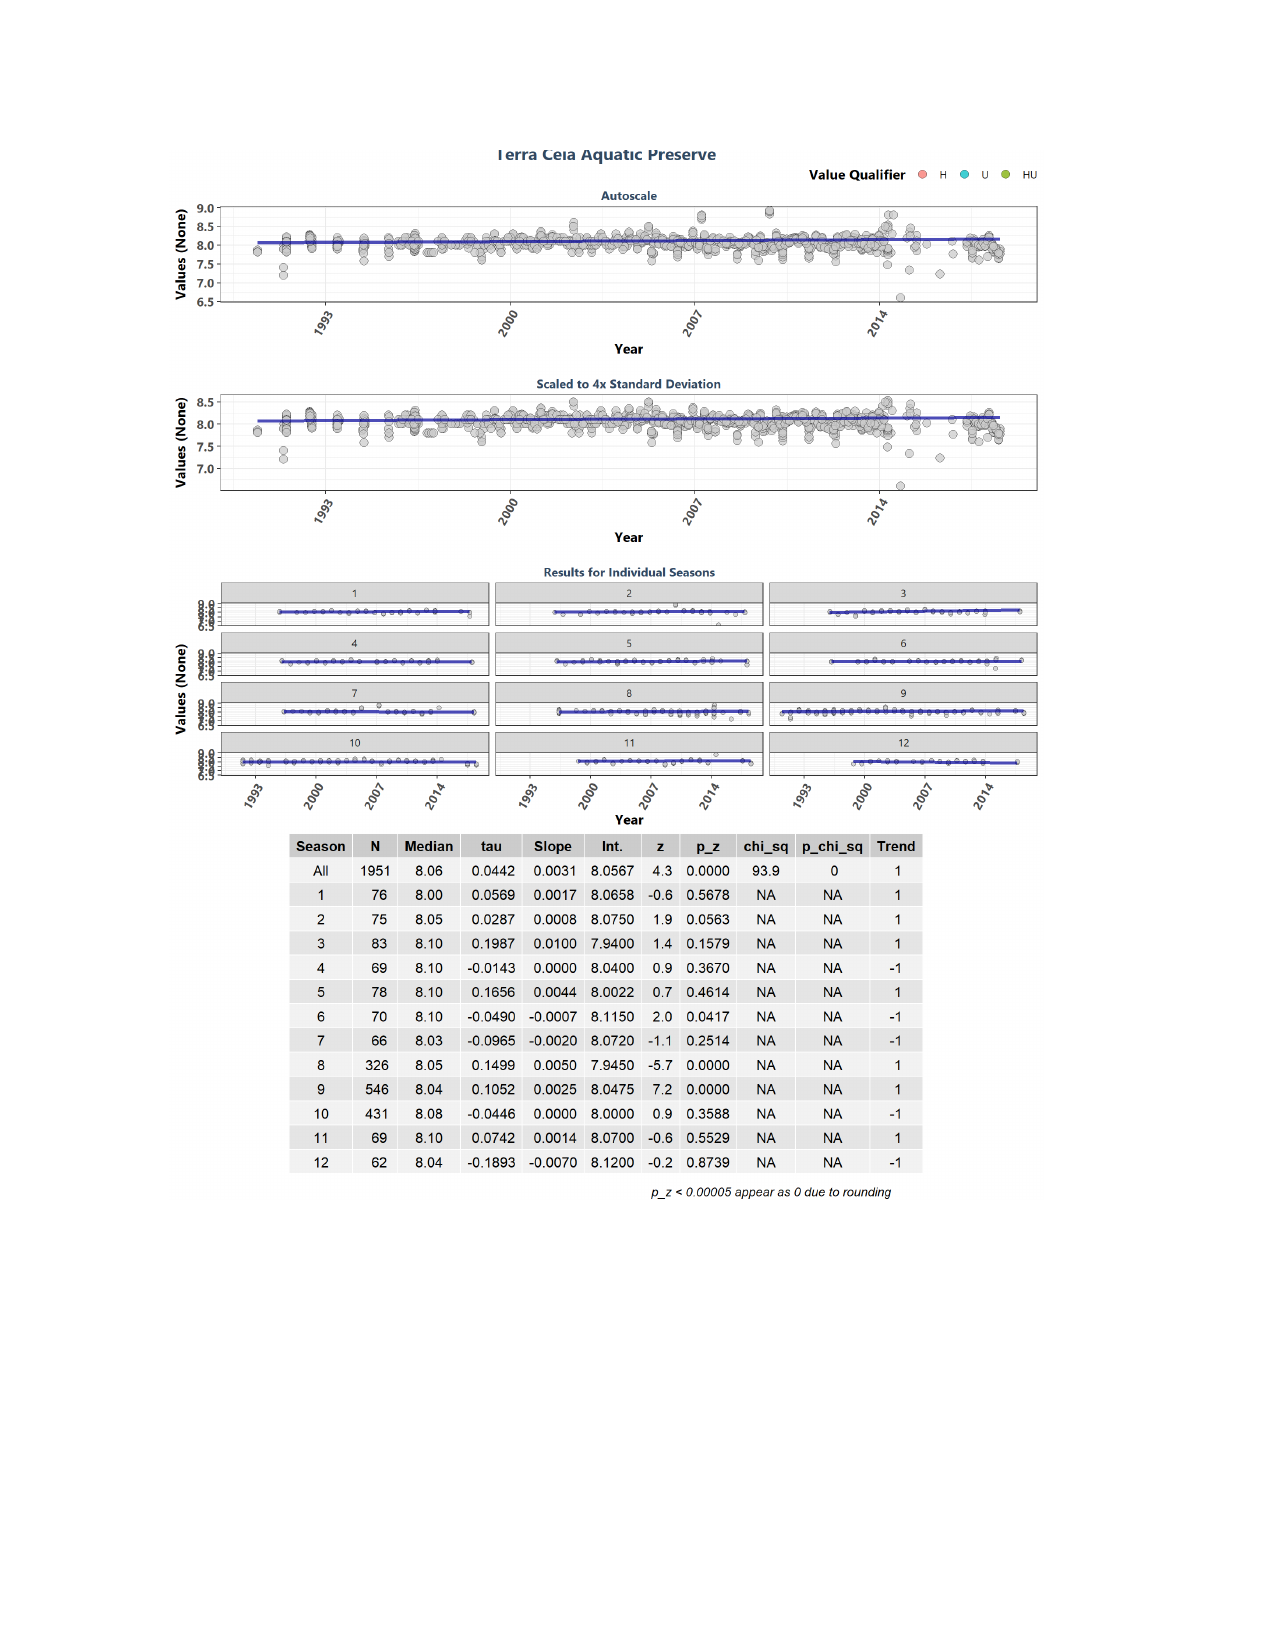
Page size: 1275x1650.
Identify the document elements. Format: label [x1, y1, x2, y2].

picture [168, 150, 1044, 1200]
